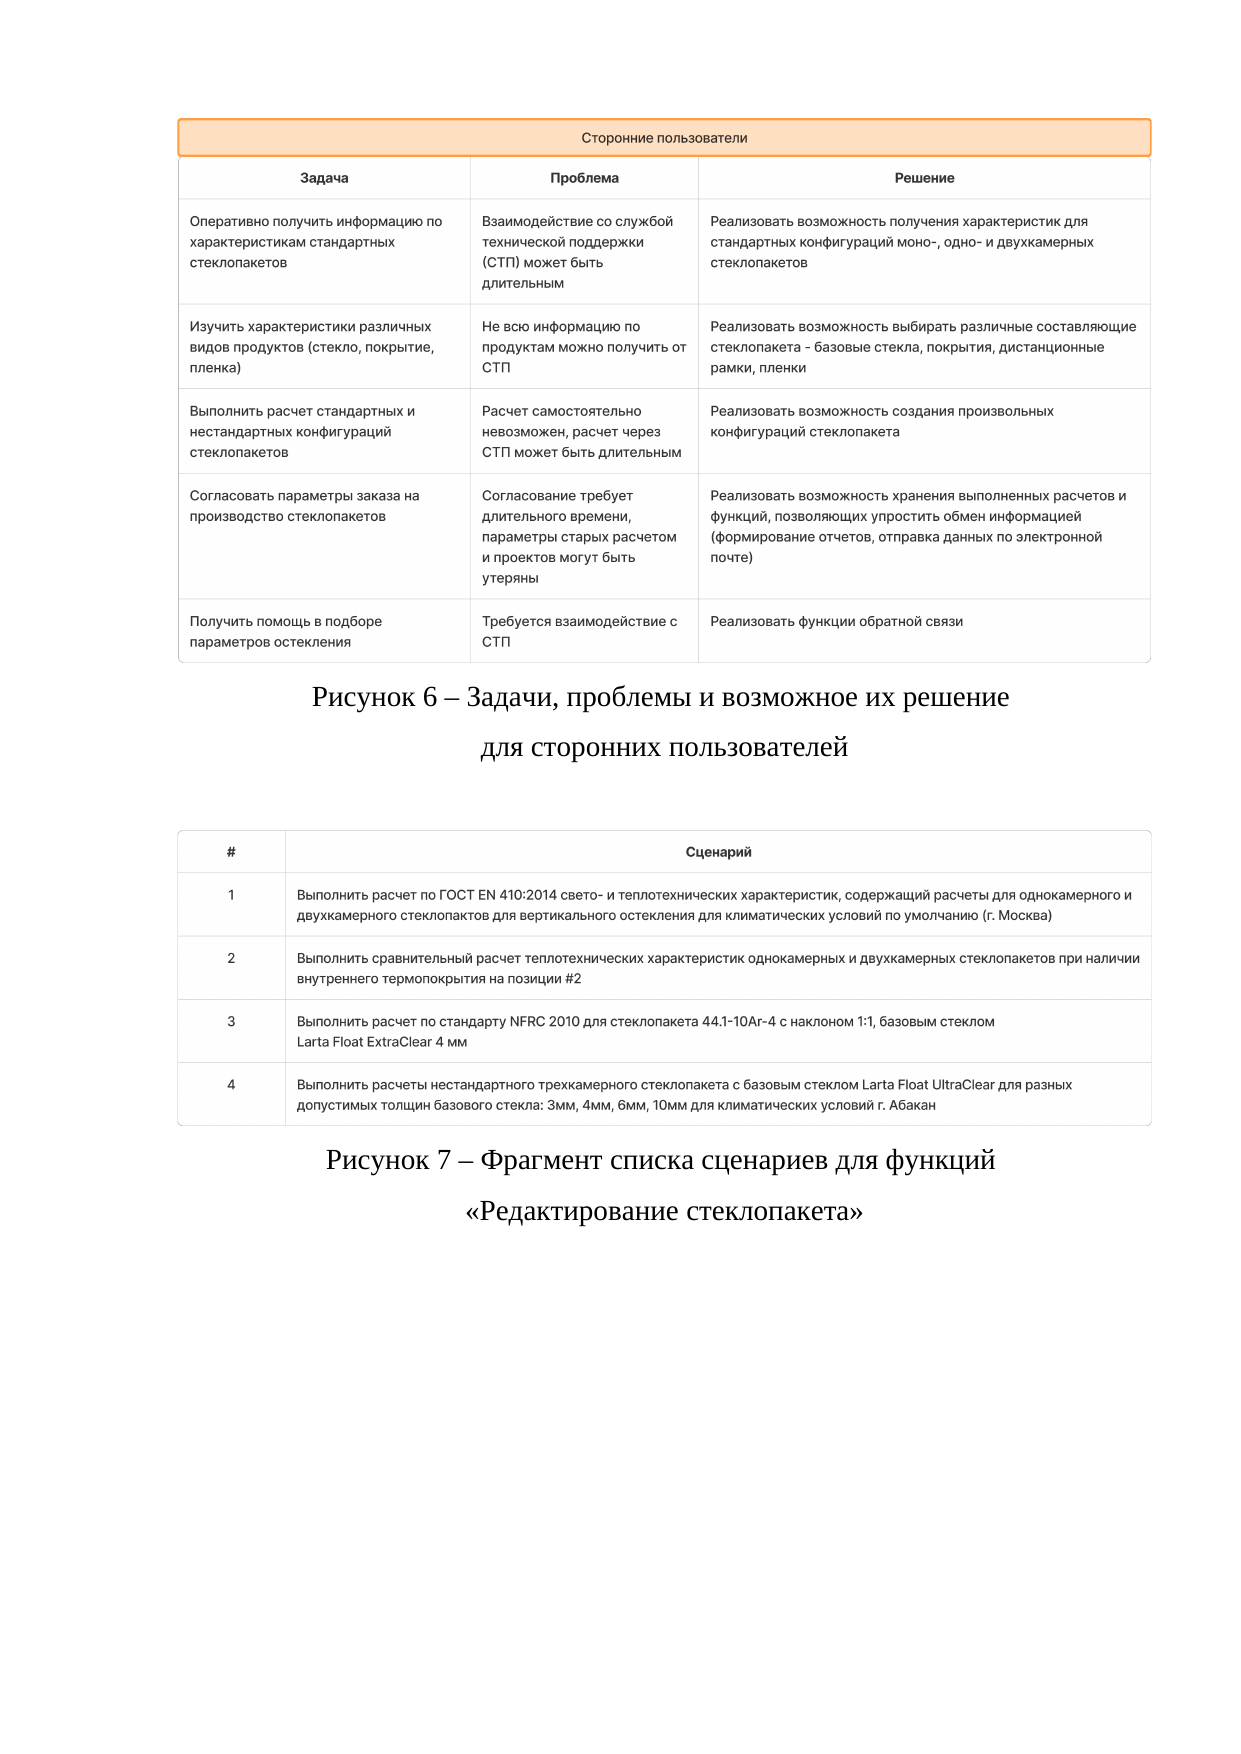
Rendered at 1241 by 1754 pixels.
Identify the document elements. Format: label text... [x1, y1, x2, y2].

text Рисунок 6 – Задачи, проблемы и возможное их решение для сторонних пользователей [177, 679, 1152, 763]
text Рисунок 7 – Фрагмент списка сценариев для функций «Редактирование стеклопакета» [177, 1142, 1152, 1226]
picture [177, 118, 1152, 663]
picture [177, 830, 1152, 1126]
